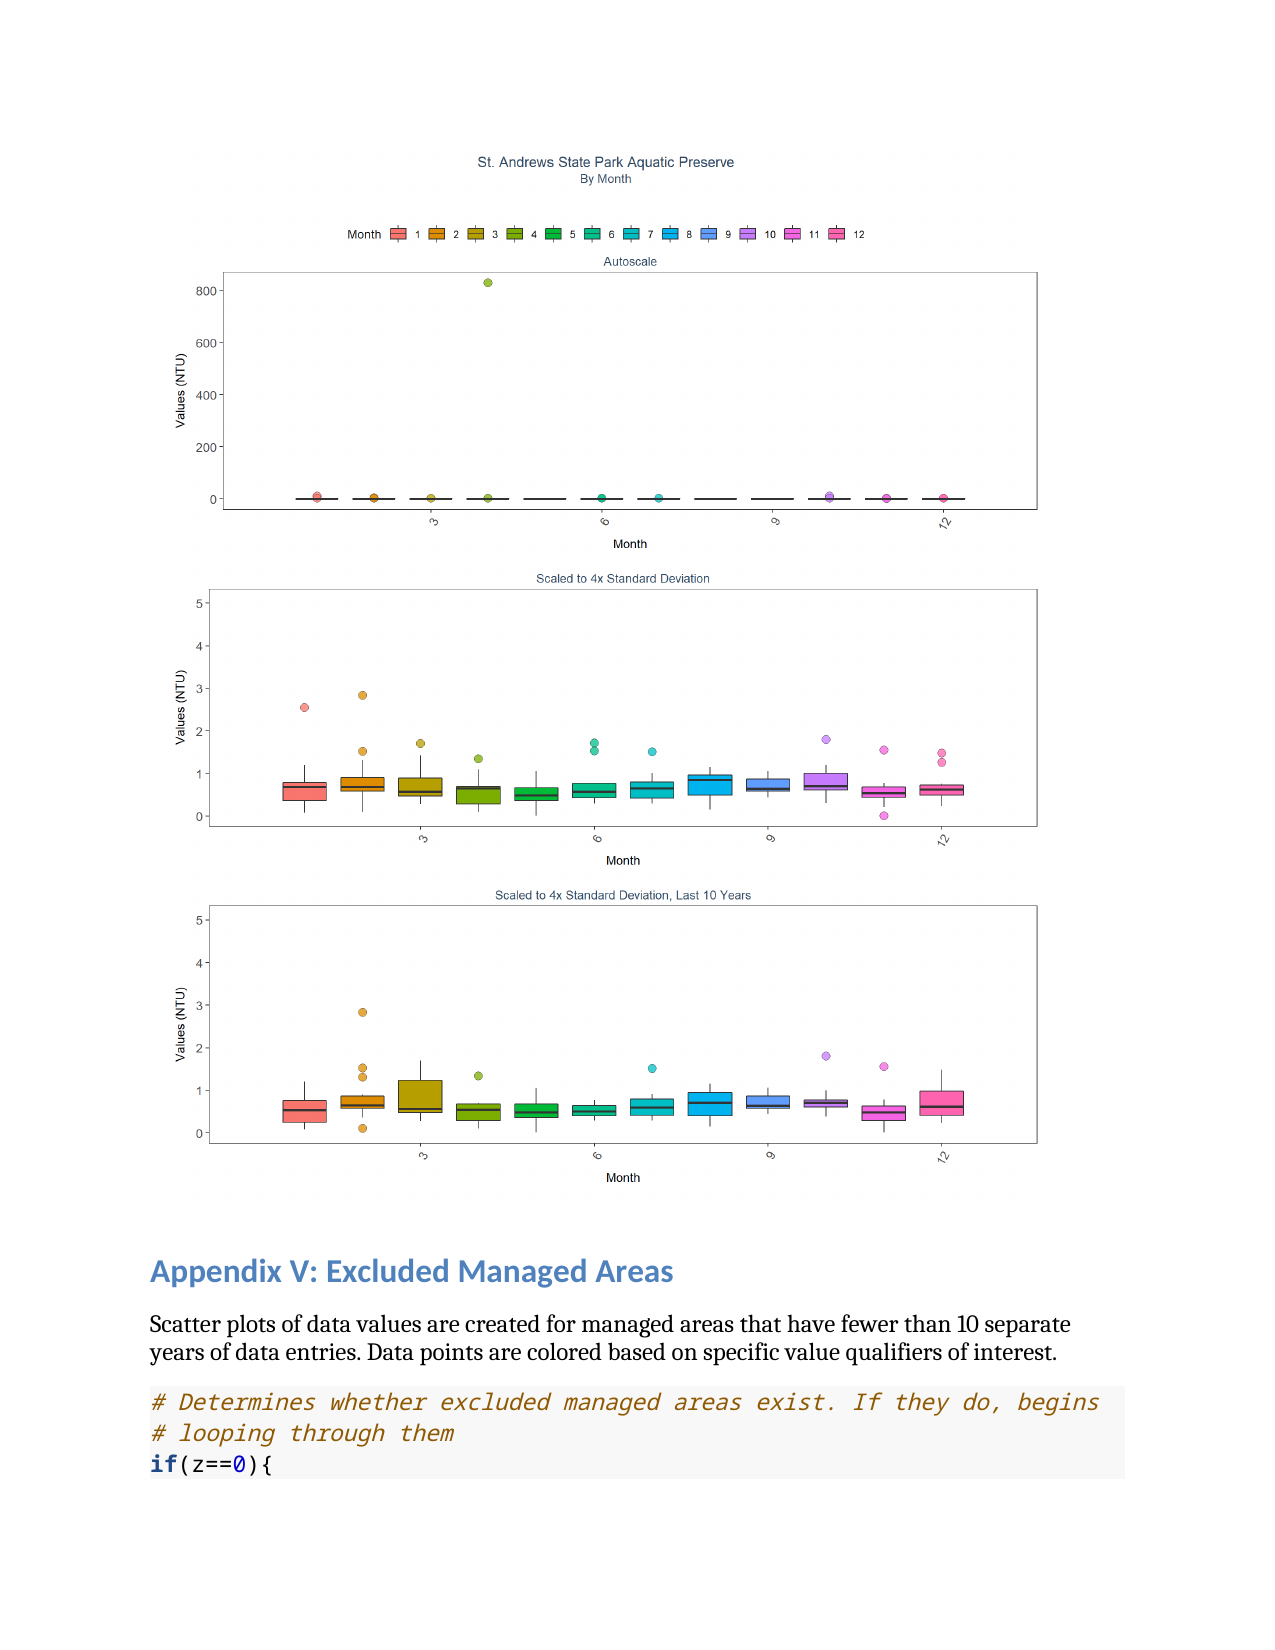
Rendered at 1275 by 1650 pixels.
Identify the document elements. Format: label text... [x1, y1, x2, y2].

text Scatter plots of data values are created for managed areas that have fewer than 10 separate years of data entries. Data points are colored based on specific value qualifiers of interest. [150, 1309, 1125, 1367]
picture [168, 150, 1044, 1200]
subtitle Appendix V: Excluded Managed Areas [150, 1250, 1125, 1291]
